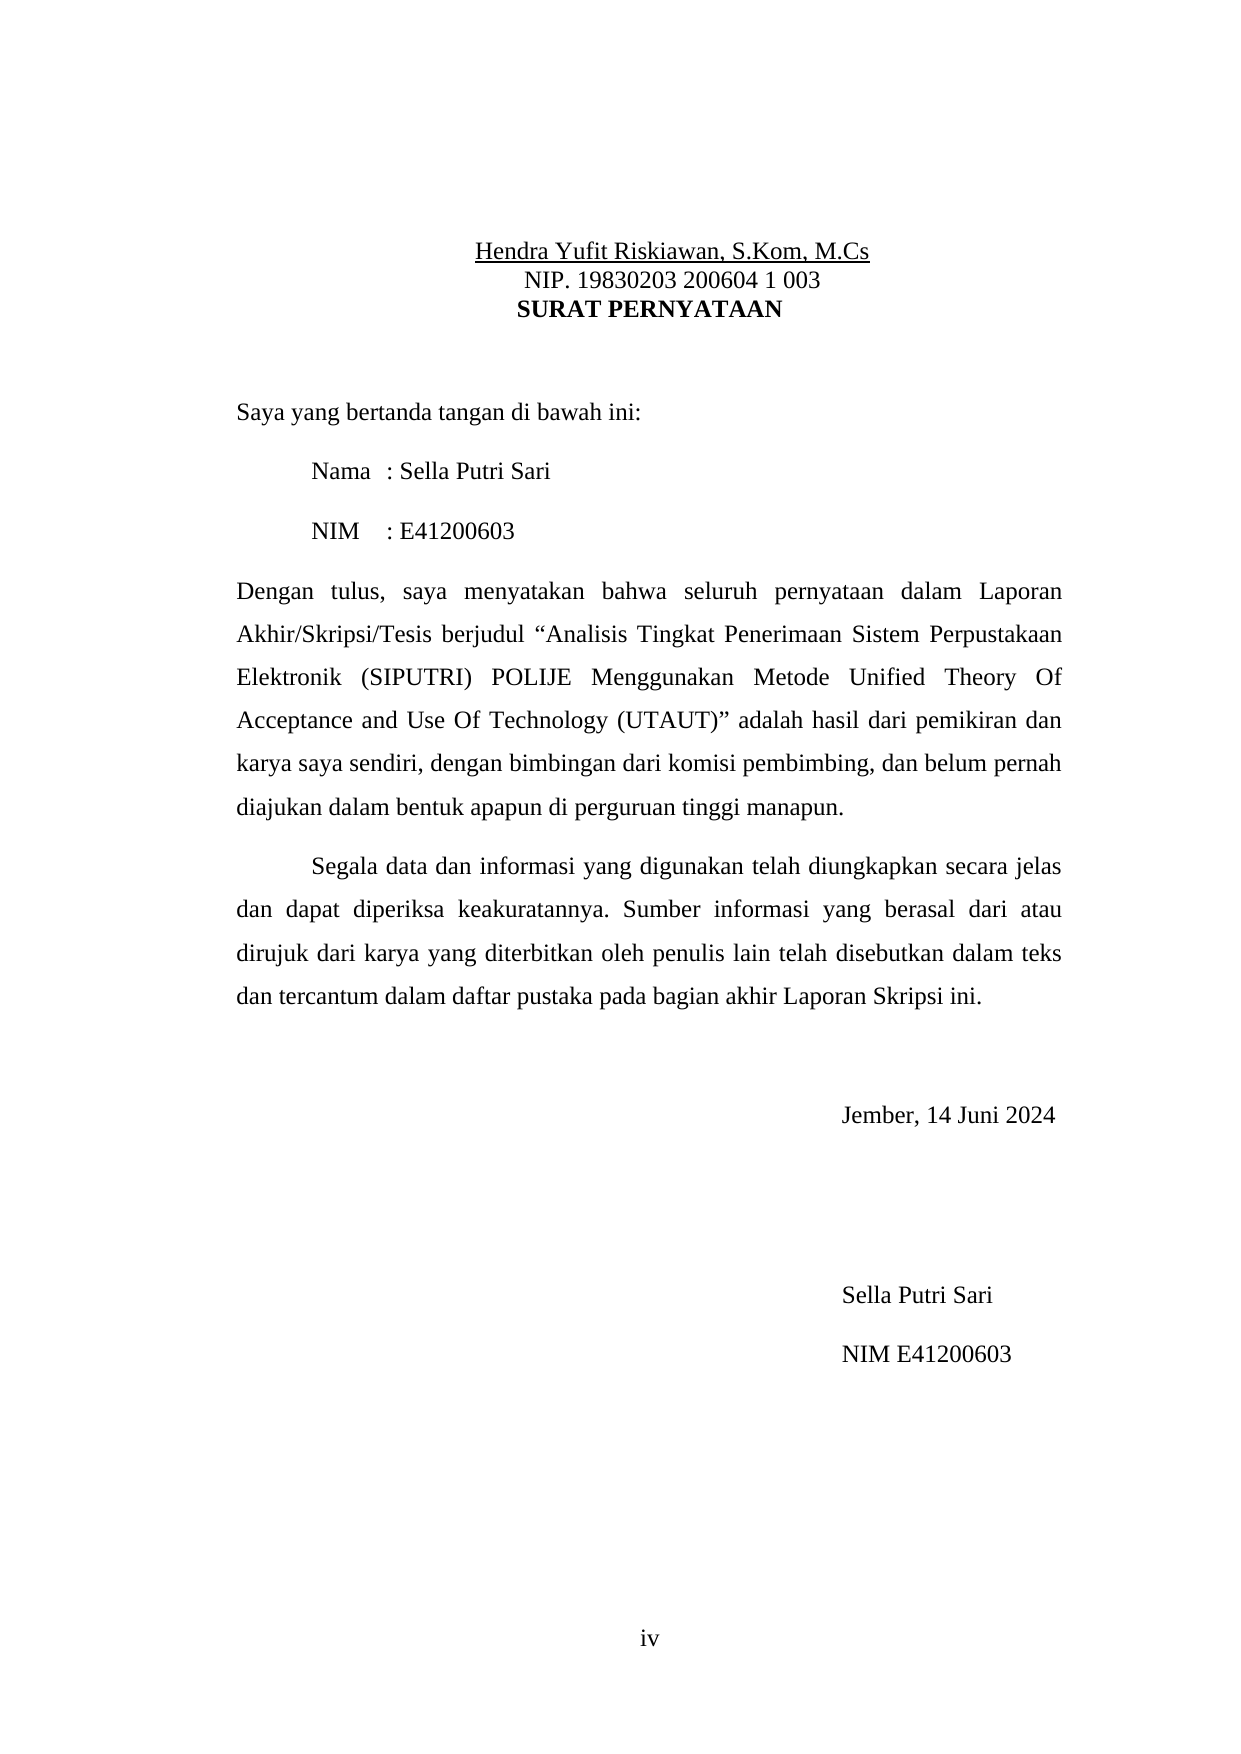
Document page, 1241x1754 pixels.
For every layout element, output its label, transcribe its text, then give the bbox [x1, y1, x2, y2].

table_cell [237, 236, 1062, 294]
text Segala data dan informasi yang digunakan telah diungkapkan secara jelas dan dapat diperiksa keakuratannya. Sumber informasi yang berasal dari atau dirujuk dari karya yang diterbitkan oleh penulis lain telah disebutkan dalam teks dan tercantum dalam daftar pustaka pada bagian akhir Laporan Skripsi ini. [236, 851, 1063, 1009]
subtitle SURAT PERNYATAAN [236, 294, 1063, 322]
text Nama : Sella Putri Sari [236, 456, 1063, 485]
text Jember, 14 Juni 2024 [236, 1100, 1063, 1129]
text NIM : E41200603 [236, 516, 1063, 545]
text Dengan tulus, saya menyatakan bahwa seluruh pernyataan dalam Laporan Akhir/Skripsi/Tesis berjudul “Analisis Tingkat Penerimaan Sistem Perpustakaan Elektronik (SIPUTRI) POLIJE Menggunakan Metode Unified Theory Of Acceptance and Use Of Technology (UTAUT)” adalah hasil dari pemikiran dan karya saya sendiri, dengan bimbingan dari komisi pembimbing, dan belum pernah diajukan dalam bentuk apapun di perguruan tinggi manapun. [236, 576, 1063, 820]
text Sella Putri Sari [236, 1280, 1063, 1308]
text NIM E41200603 [236, 1339, 1063, 1368]
text Saya yang bertanda tangan di bawah ini: [236, 397, 1063, 425]
